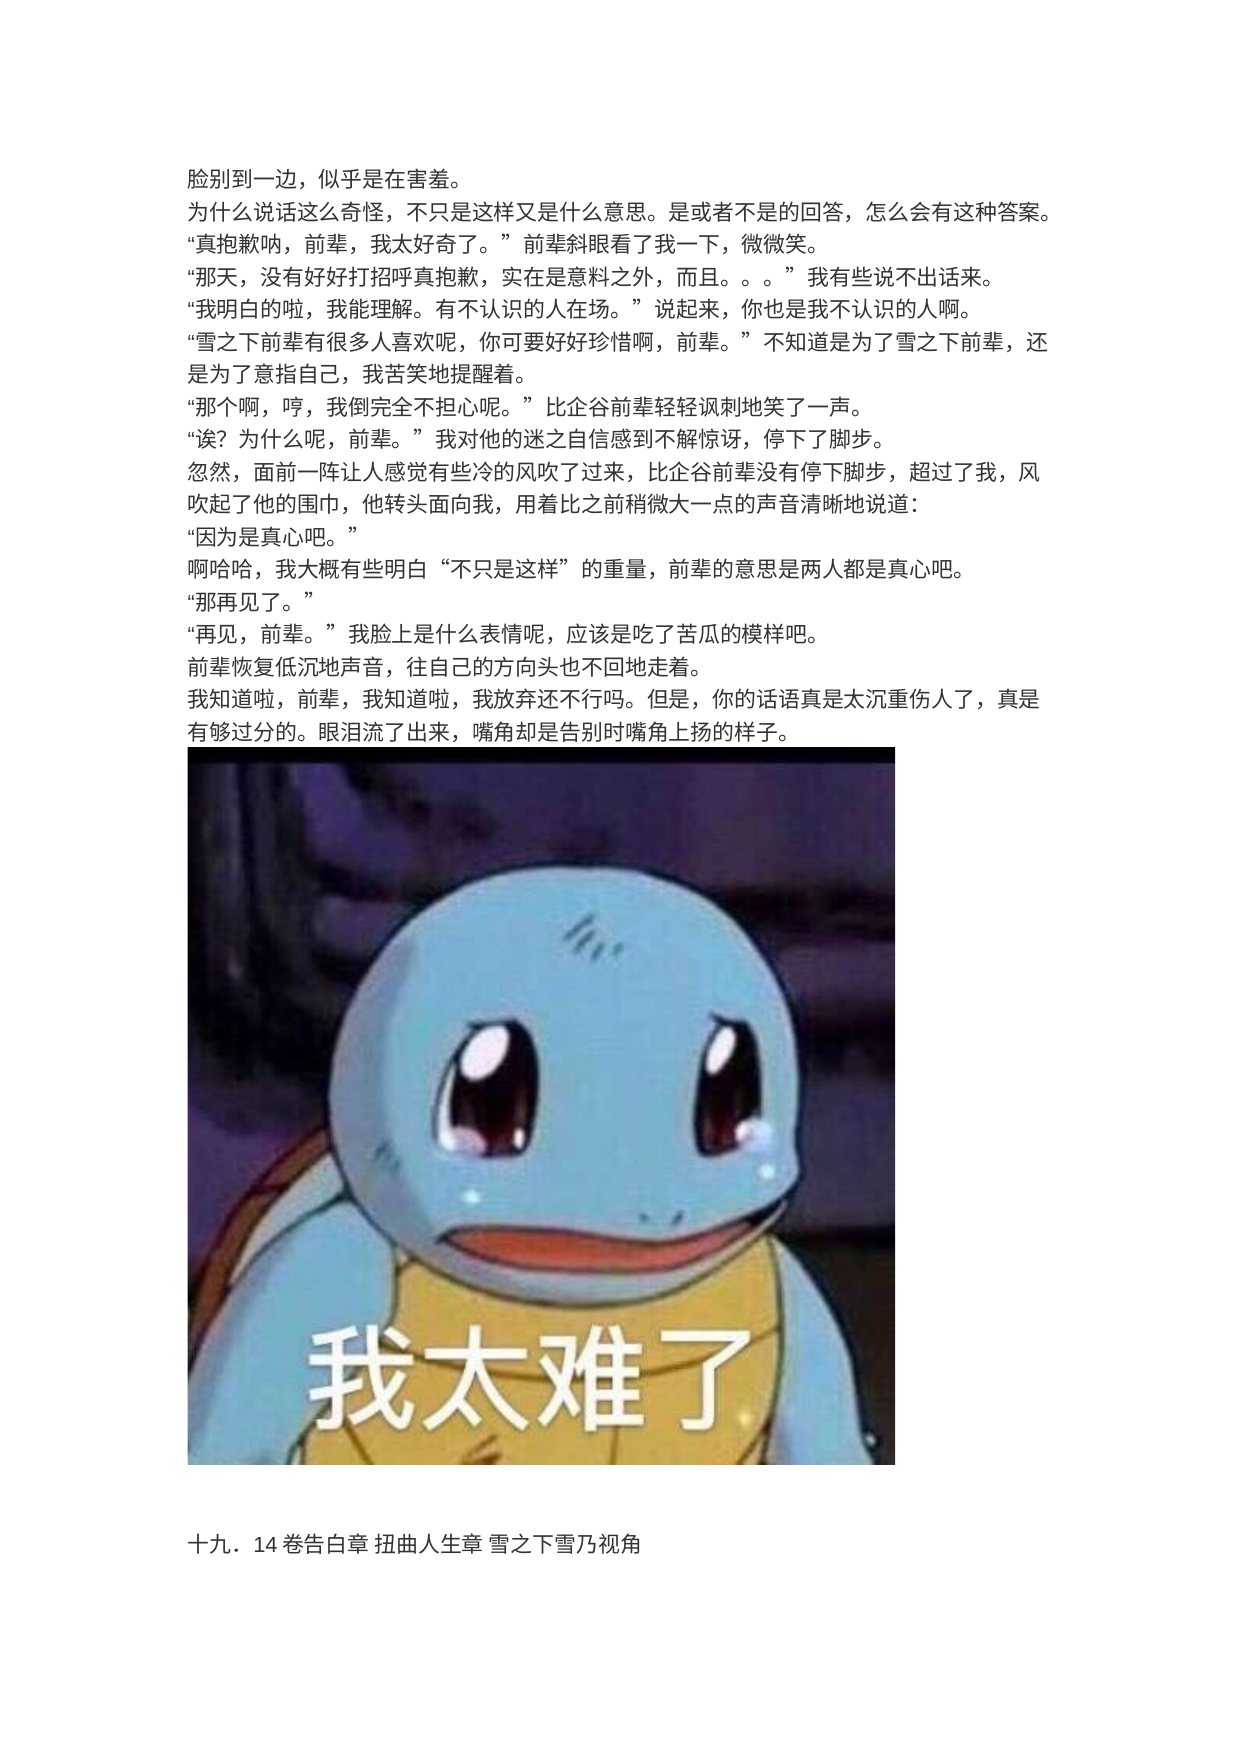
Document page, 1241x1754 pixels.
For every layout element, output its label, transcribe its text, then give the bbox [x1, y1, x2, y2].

list 十九．14卷告白章 扭曲人生章 雪之下雪乃视角 [187, 1527, 1053, 1559]
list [187, 162, 1053, 1494]
picture [187, 747, 896, 1465]
